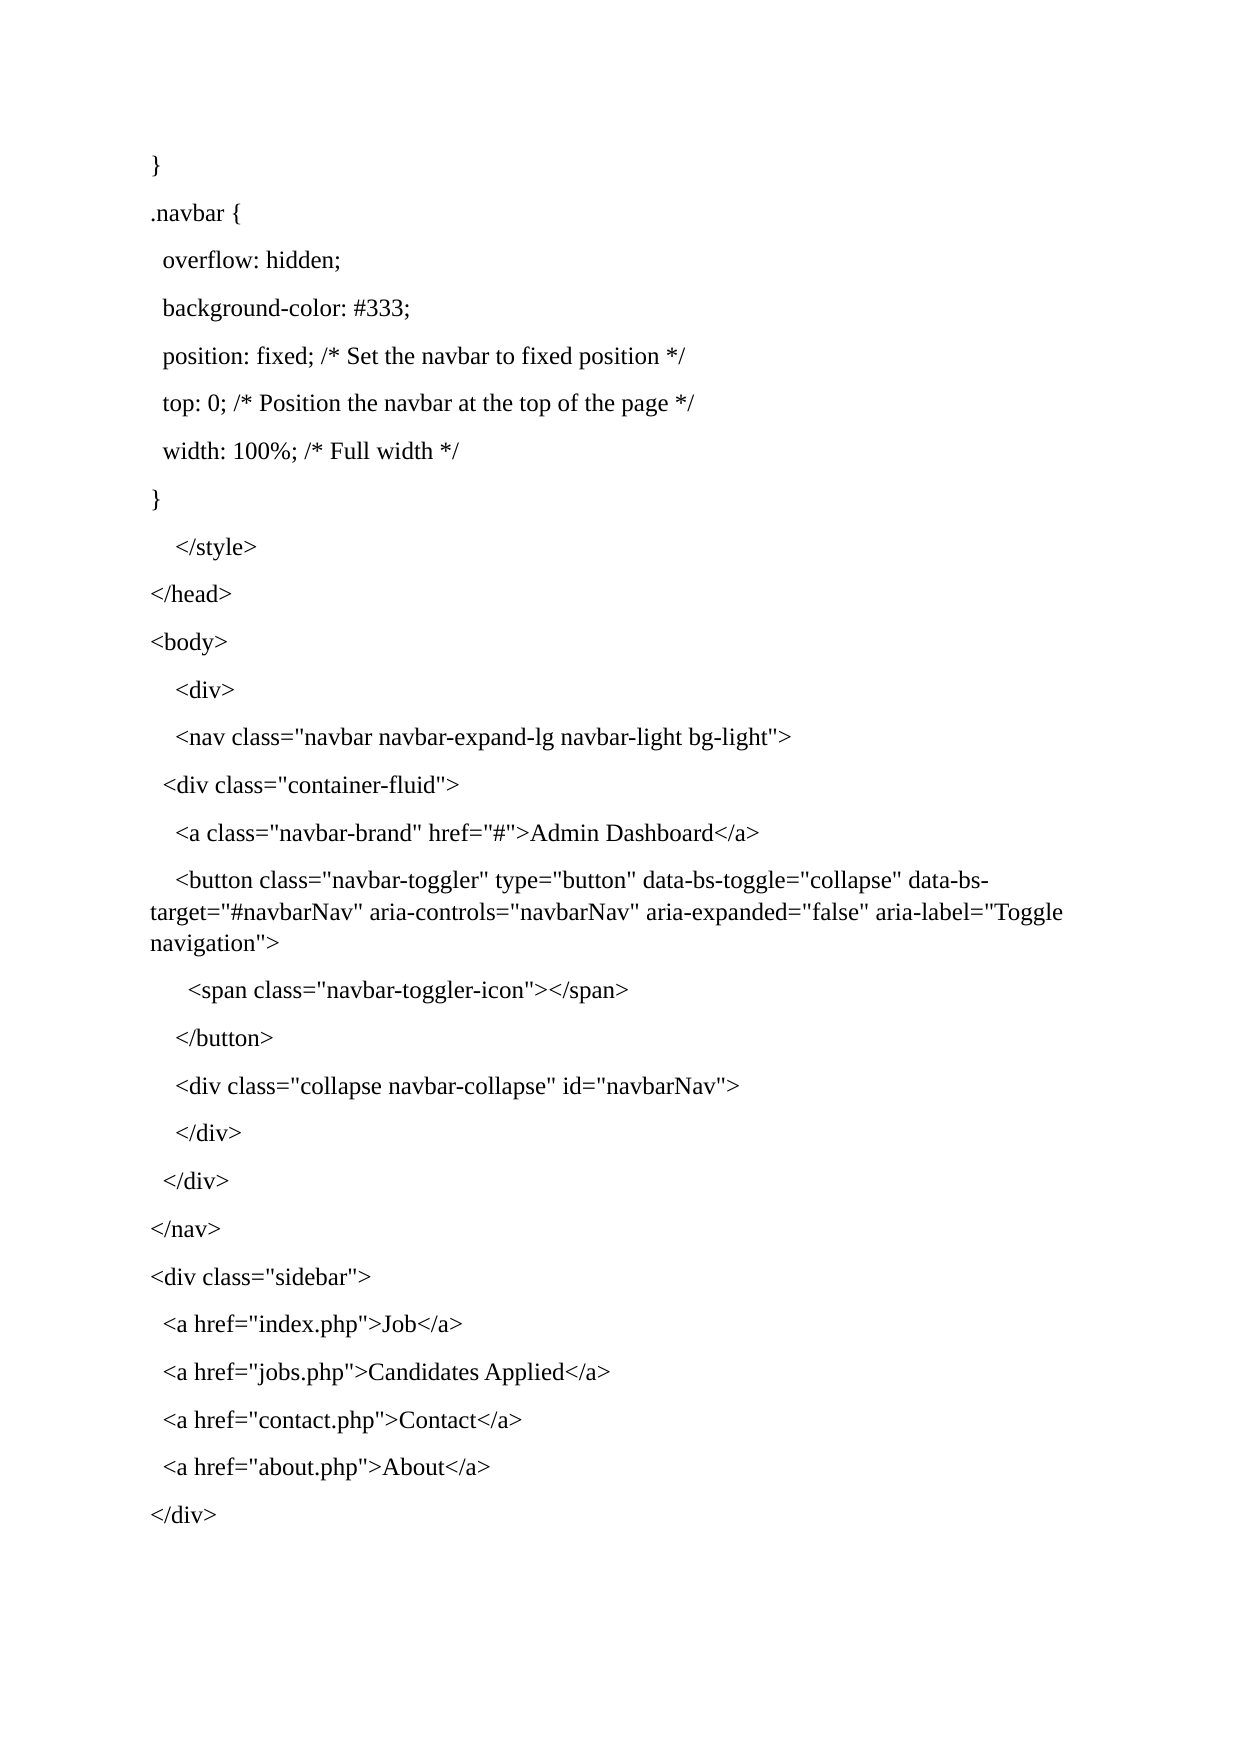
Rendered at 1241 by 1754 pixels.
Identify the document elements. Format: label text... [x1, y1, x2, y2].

text </style> [150, 532, 1090, 560]
text <a class="navbar-brand" href="#">Admin Dashboard</a> [150, 818, 1090, 847]
text <nav class="navbar navbar-expand-lg navbar-light bg-light"> [150, 722, 1090, 751]
text .navbar { [150, 198, 1090, 226]
text <a href="index.php">Job</a> [150, 1309, 1090, 1338]
text <div> [150, 675, 1090, 703]
text <a href="contact.php">Contact</a> [150, 1405, 1090, 1433]
text </div> [150, 1500, 1090, 1529]
text top: 0; /* Position the navbar at the top of the page */ [150, 388, 1090, 417]
text </head> [150, 579, 1090, 608]
text background-color: #333; [150, 293, 1090, 322]
text position: fixed; /* Set the navbar to fixed position */ [150, 341, 1090, 369]
text <div class="collapse navbar-collapse" id="navbarNav"> [150, 1071, 1090, 1099]
text } [150, 484, 1090, 513]
text </button> [150, 1023, 1090, 1052]
text <a href="jobs.php">Candidates Applied</a> [150, 1357, 1090, 1386]
text <body> [150, 627, 1090, 656]
text width: 100%; /* Full width */ [150, 436, 1090, 465]
text <span class="navbar-toggler-icon"></span> [150, 975, 1090, 1004]
text } [150, 150, 1090, 179]
text <button class="navbar-toggler" type="button" data-bs-toggle="collapse" data-bs-target="#navbarNav" aria-controls="navbarNav" aria-expanded="false" aria-label="Toggle navigation"> [150, 866, 1090, 956]
text </nav> [150, 1214, 1090, 1243]
text <a href="about.php">About</a> [150, 1452, 1090, 1481]
text overflow: hidden; [150, 245, 1090, 274]
text <div class="sidebar"> [150, 1262, 1090, 1290]
text </div> [150, 1118, 1090, 1147]
text </div> [150, 1166, 1090, 1195]
text <div class="container-fluid"> [150, 770, 1090, 799]
